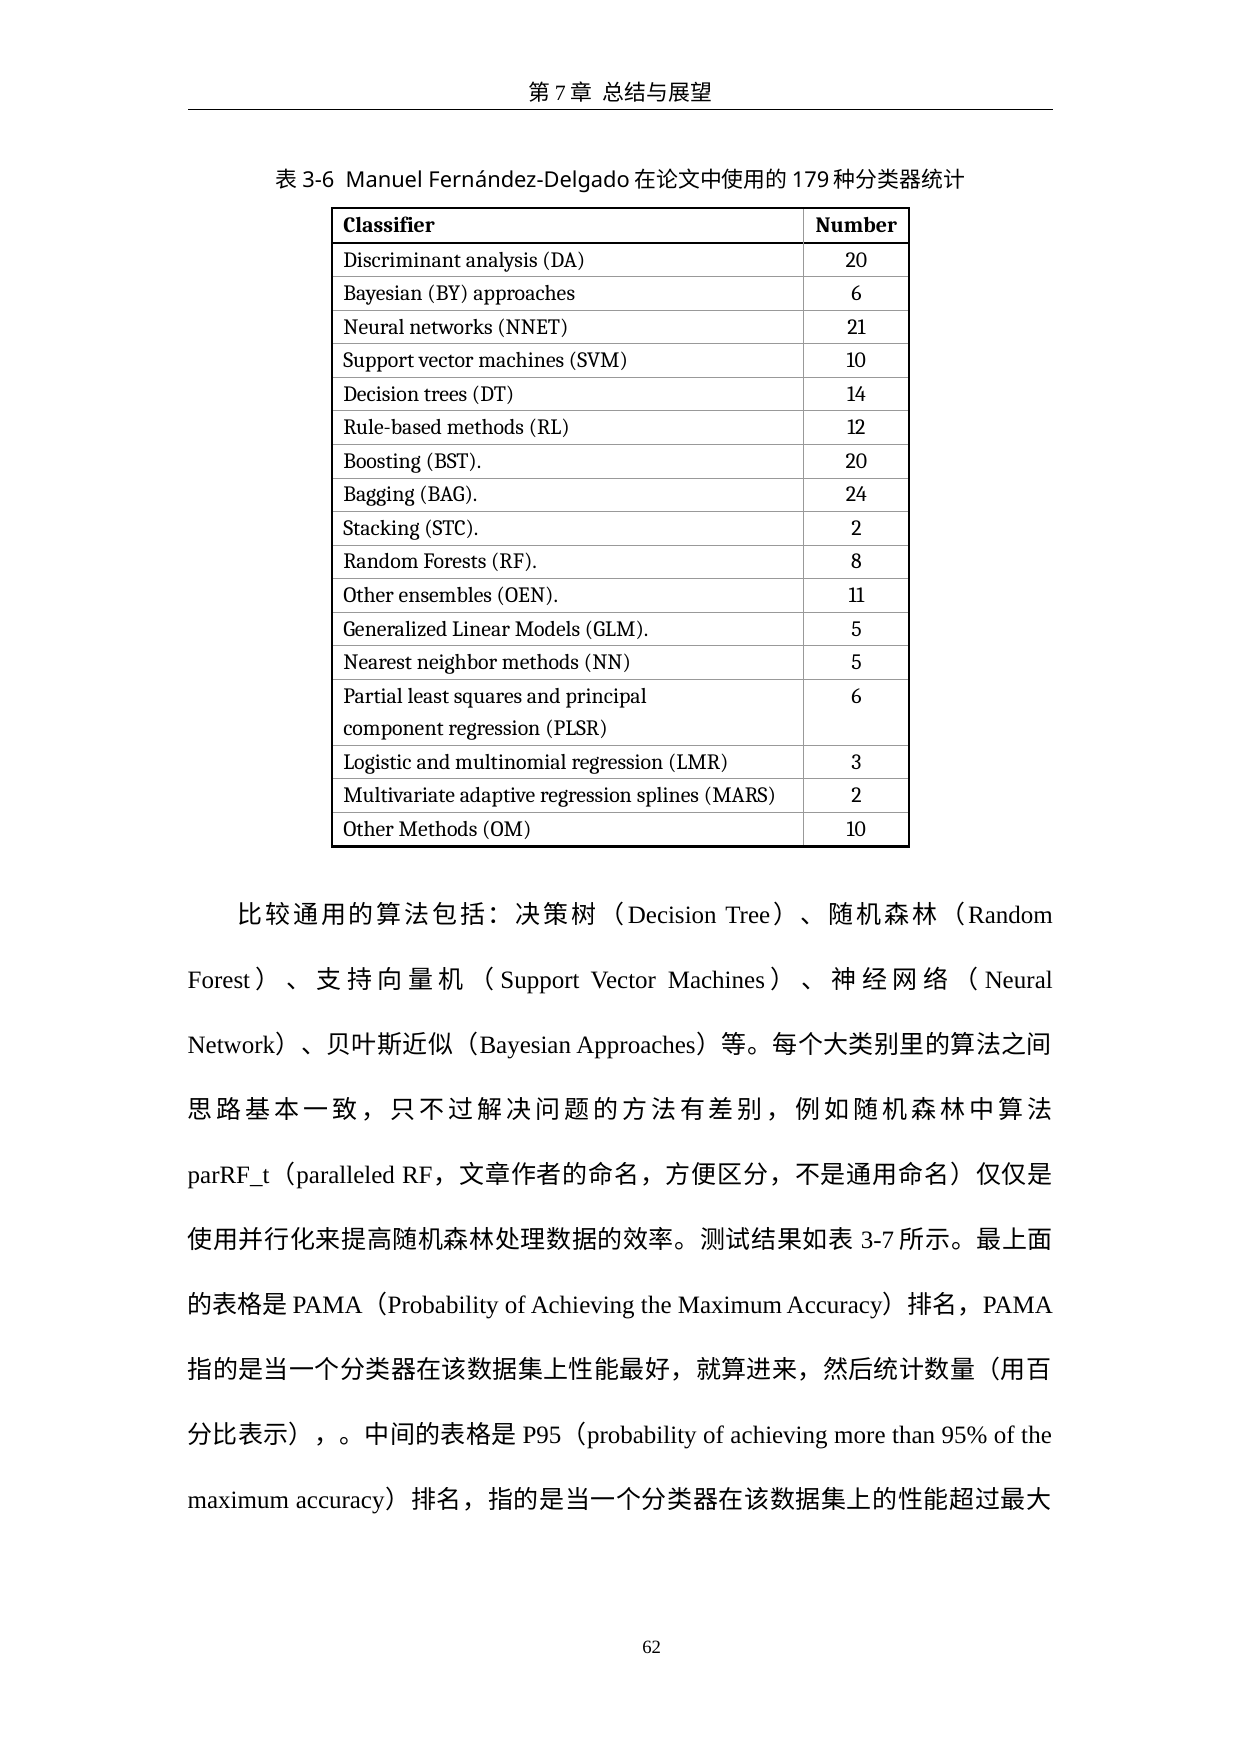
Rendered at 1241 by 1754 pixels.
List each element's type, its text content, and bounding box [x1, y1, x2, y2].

table_cell Support vector machines (SVM) [333, 344, 803, 377]
table_cell Neural networks (NNET) [333, 311, 803, 343]
table_cell 2 [804, 512, 908, 544]
table_cell Logistic and multinomial regression (LMR) [333, 746, 803, 778]
table_cell 20 [804, 244, 908, 276]
table_cell 10 [804, 344, 908, 377]
table_cell 14 [804, 378, 908, 410]
table_cell 5 [804, 646, 908, 679]
table_cell Bayesian (BY) approaches [333, 277, 803, 310]
table_cell Other Methods (OM) [333, 813, 803, 845]
table_cell Stacking (STC). [333, 512, 803, 544]
table_cell 6 [804, 277, 908, 310]
table_cell 24 [804, 479, 908, 511]
table_cell 11 [804, 579, 908, 612]
table_cell 8 [804, 546, 908, 578]
table_cell Other ensembles (OEN). [333, 579, 803, 612]
table_cell 21 [804, 311, 908, 343]
table_cell Rule-based methods (RL) [333, 411, 803, 444]
table_cell 12 [804, 411, 908, 444]
table_cell Boosting (BST). [333, 445, 803, 477]
table_cell Multivariate adaptive regression splines (MARS) [333, 779, 803, 812]
table_cell 3 [804, 746, 908, 778]
table_cell Nearest neighbor methods (NN) [333, 646, 803, 679]
table_cell Random Forests (RF). [333, 546, 803, 578]
table_cell 2 [804, 779, 908, 812]
table_cell Decision trees (DT) [333, 378, 803, 410]
table_cell Discriminant analysis (DA) [333, 244, 803, 276]
table_cell Generalized Linear Models (GLM). [333, 613, 803, 645]
table_cell Partial least squares and principal component regression (PLSR) [333, 680, 803, 745]
table_cell 5 [804, 613, 908, 645]
table_cell 6 [804, 680, 908, 745]
table_header Number [804, 209, 908, 242]
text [187, 880, 1053, 1530]
table_cell Bagging (BAG). [333, 479, 803, 511]
table_cell 10 [804, 813, 908, 845]
table_cell 20 [804, 445, 908, 477]
table_header Classifier [333, 209, 803, 242]
